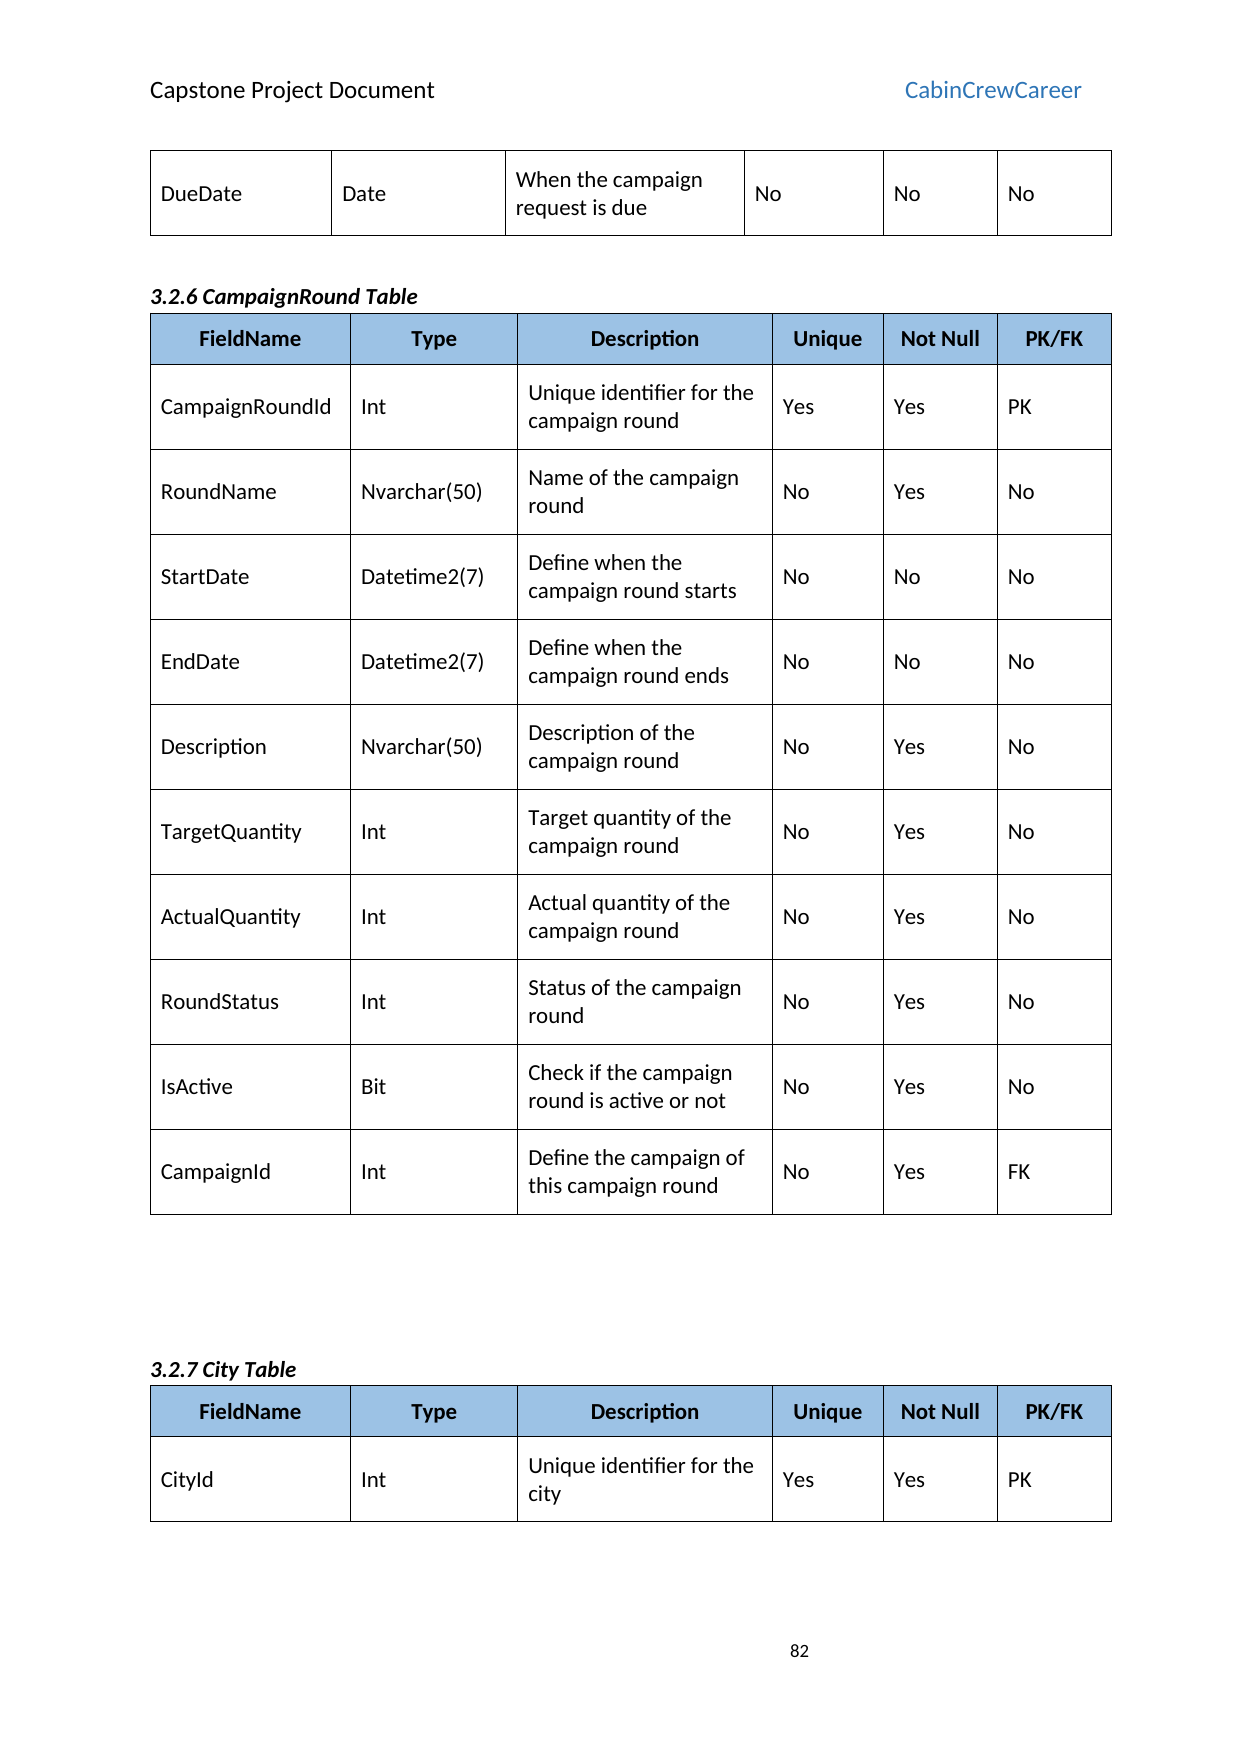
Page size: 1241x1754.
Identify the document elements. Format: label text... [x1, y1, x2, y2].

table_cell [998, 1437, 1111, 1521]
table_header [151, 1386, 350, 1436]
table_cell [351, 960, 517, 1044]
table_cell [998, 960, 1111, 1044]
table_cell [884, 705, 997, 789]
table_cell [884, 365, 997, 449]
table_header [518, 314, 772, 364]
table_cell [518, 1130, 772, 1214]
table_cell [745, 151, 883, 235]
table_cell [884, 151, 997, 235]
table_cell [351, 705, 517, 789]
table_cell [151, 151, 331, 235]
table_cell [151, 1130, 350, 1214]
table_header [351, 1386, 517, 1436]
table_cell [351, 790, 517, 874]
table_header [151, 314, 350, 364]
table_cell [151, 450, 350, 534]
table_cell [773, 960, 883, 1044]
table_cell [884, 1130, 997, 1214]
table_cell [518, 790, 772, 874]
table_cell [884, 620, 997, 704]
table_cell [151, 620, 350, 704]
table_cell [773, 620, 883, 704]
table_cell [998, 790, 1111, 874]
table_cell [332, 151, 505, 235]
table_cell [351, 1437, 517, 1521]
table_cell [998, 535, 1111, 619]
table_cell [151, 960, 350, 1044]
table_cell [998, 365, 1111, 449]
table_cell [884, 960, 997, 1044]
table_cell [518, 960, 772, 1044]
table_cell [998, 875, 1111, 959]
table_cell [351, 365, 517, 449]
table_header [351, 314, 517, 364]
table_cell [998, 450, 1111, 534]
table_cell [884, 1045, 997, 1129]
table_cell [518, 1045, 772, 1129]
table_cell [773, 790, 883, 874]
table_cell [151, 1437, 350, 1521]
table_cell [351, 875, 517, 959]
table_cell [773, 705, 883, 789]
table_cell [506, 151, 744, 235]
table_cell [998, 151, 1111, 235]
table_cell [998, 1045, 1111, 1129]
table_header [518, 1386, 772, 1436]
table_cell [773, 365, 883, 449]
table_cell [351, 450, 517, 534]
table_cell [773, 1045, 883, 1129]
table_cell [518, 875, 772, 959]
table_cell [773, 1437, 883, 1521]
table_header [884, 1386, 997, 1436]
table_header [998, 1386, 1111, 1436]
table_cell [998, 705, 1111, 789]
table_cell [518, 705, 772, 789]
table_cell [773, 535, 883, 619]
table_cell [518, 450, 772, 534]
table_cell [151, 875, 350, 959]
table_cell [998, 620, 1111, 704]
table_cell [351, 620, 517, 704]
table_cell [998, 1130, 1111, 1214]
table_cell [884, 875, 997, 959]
subtitle 3.2.7 City Table [150, 1355, 1090, 1383]
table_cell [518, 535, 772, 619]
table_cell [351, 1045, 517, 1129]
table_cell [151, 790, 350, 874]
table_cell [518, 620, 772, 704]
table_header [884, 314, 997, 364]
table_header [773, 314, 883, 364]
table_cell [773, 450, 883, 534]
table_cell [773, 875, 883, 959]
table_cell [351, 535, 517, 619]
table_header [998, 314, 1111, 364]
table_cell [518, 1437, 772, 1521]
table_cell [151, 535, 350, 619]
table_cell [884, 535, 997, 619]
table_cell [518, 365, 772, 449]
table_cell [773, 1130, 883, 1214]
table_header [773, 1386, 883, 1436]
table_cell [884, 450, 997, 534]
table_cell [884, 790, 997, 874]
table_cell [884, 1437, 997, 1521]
subtitle 3.2.6 CampaignRound Table [150, 282, 1090, 310]
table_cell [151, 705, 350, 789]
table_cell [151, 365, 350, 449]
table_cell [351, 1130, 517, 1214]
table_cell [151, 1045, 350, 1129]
